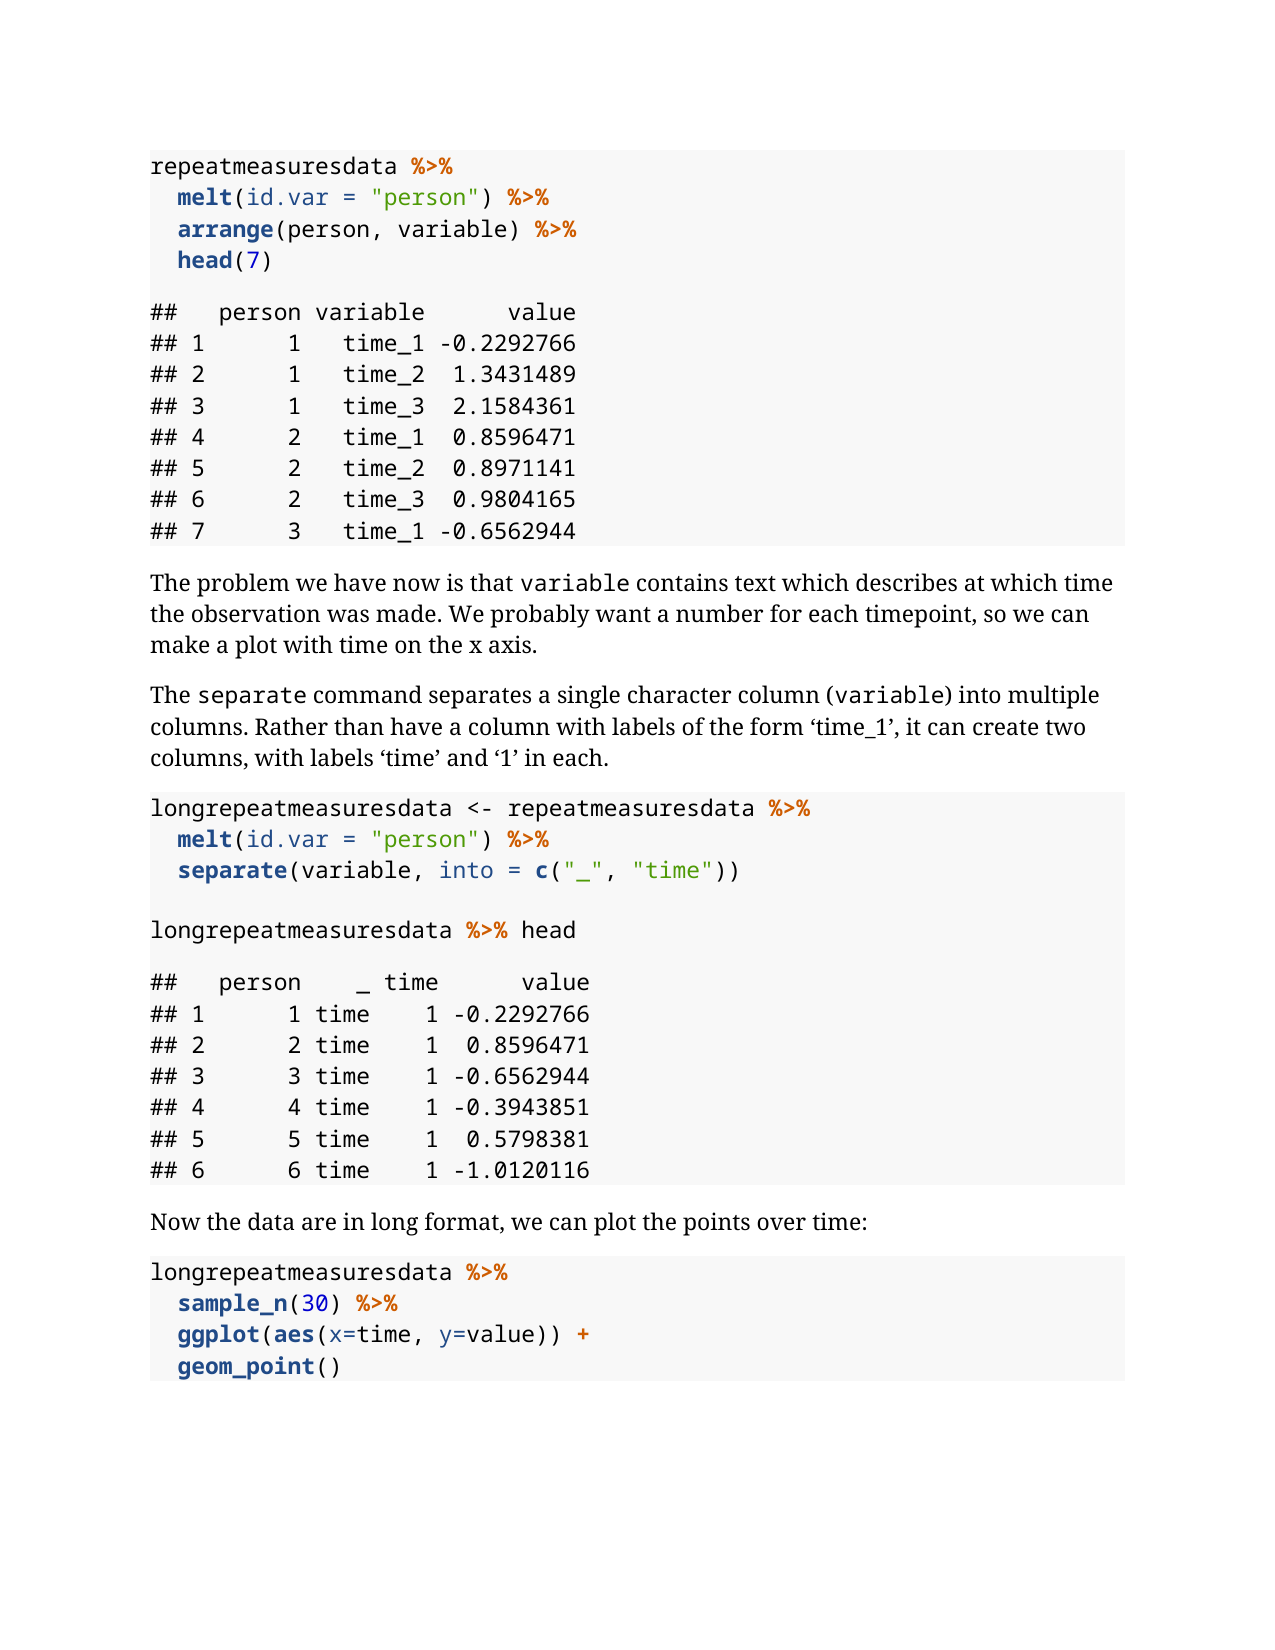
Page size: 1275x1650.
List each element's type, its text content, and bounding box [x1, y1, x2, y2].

text The problem we have now is that variable contains text which describes at which time the observation was made. We probably want a number for each timepoint, so we can make a plot with time on the x axis. [150, 567, 1125, 660]
text Now the data are in long format, we can plot the points over time: [150, 1206, 1125, 1237]
text repeatmeasuresdata %>% melt(id.var = "person") %>% arrange(person, variable) %>% head(7) [150, 150, 1125, 275]
text ## person variable value ## 1 1 time_1 -0.2292766 ## 2 1 time_2 1.3431489 ## 3 1 time_3 2.1584361 ## 4 2 time_1 0.8596471 ## 5 2 time_2 0.8971141 ## 6 2 time_3 0.9804165 ## 7 3 time_1 -0.6562944 [150, 296, 1125, 546]
text longrepeatmeasuresdata %>% sample_n(30) %>% ggplot(aes(x=time, y=value)) + geom_point() [150, 1256, 1125, 1381]
text The separate command separates a single character column (variable) into multiple columns. Rather than have a column with labels of the form ‘time_1’, it can create two columns, with labels ‘time’ and ‘1’ in each. [150, 679, 1125, 773]
text longrepeatmeasuresdata <- repeatmeasuresdata %>% melt(id.var = "person") %>% separate(variable, into = c("_", "time")) longrepeatmeasuresdata %>% head [150, 792, 1125, 945]
text ## person _ time value ## 1 1 time 1 -0.2292766 ## 2 2 time 1 0.8596471 ## 3 3 time 1 -0.6562944 ## 4 4 time 1 -0.3943851 ## 5 5 time 1 0.5798381 ## 6 6 time 1 -1.0120116 [150, 966, 1125, 1185]
